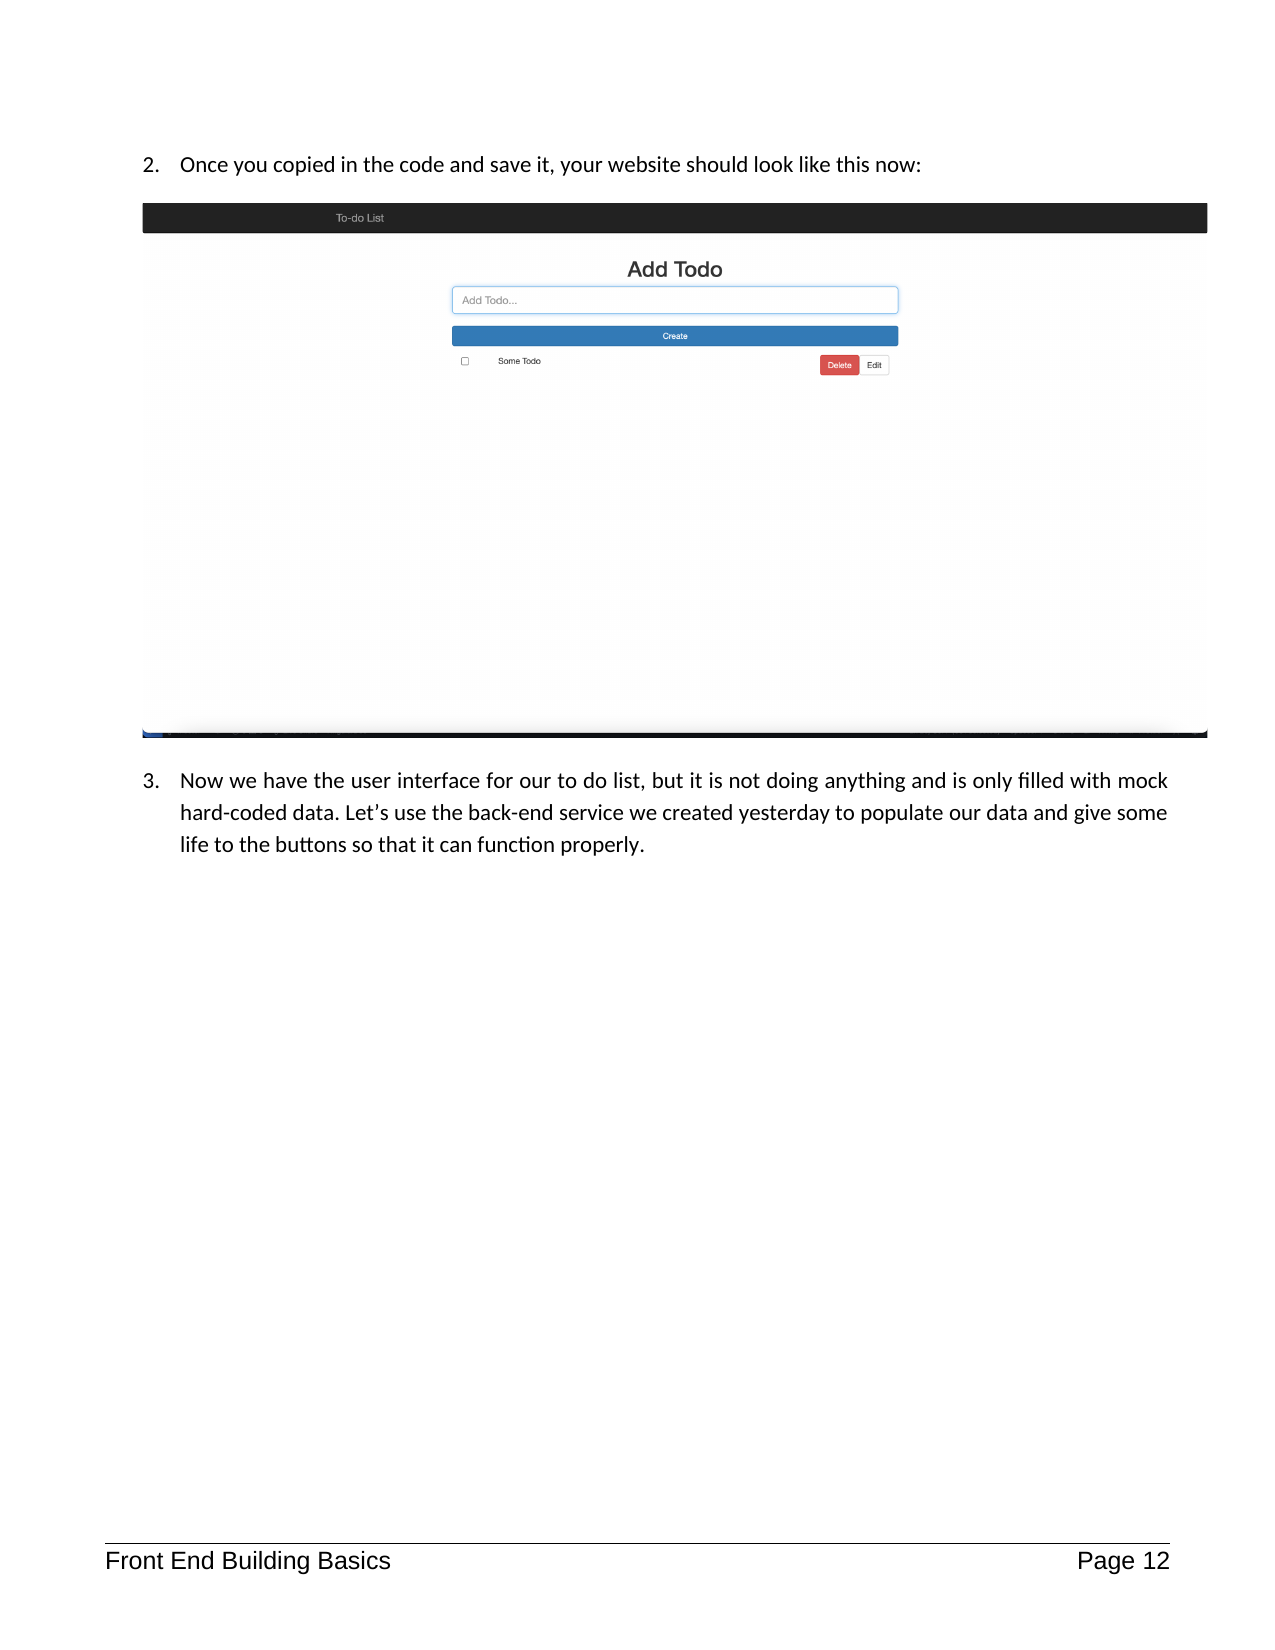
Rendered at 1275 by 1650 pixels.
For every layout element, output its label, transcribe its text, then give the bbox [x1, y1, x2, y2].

list Once you copied in the code and save it, your website should look like this now: [142, 150, 1170, 178]
list Now we have the user interface for our to do list, but it is not doing anything and is only filled with mock hard-coded data. Let’s use the back-end service we created yesterday to populate our data and give some life to the buttons so that it can function properly. [142, 766, 1170, 858]
picture [142, 203, 1208, 738]
